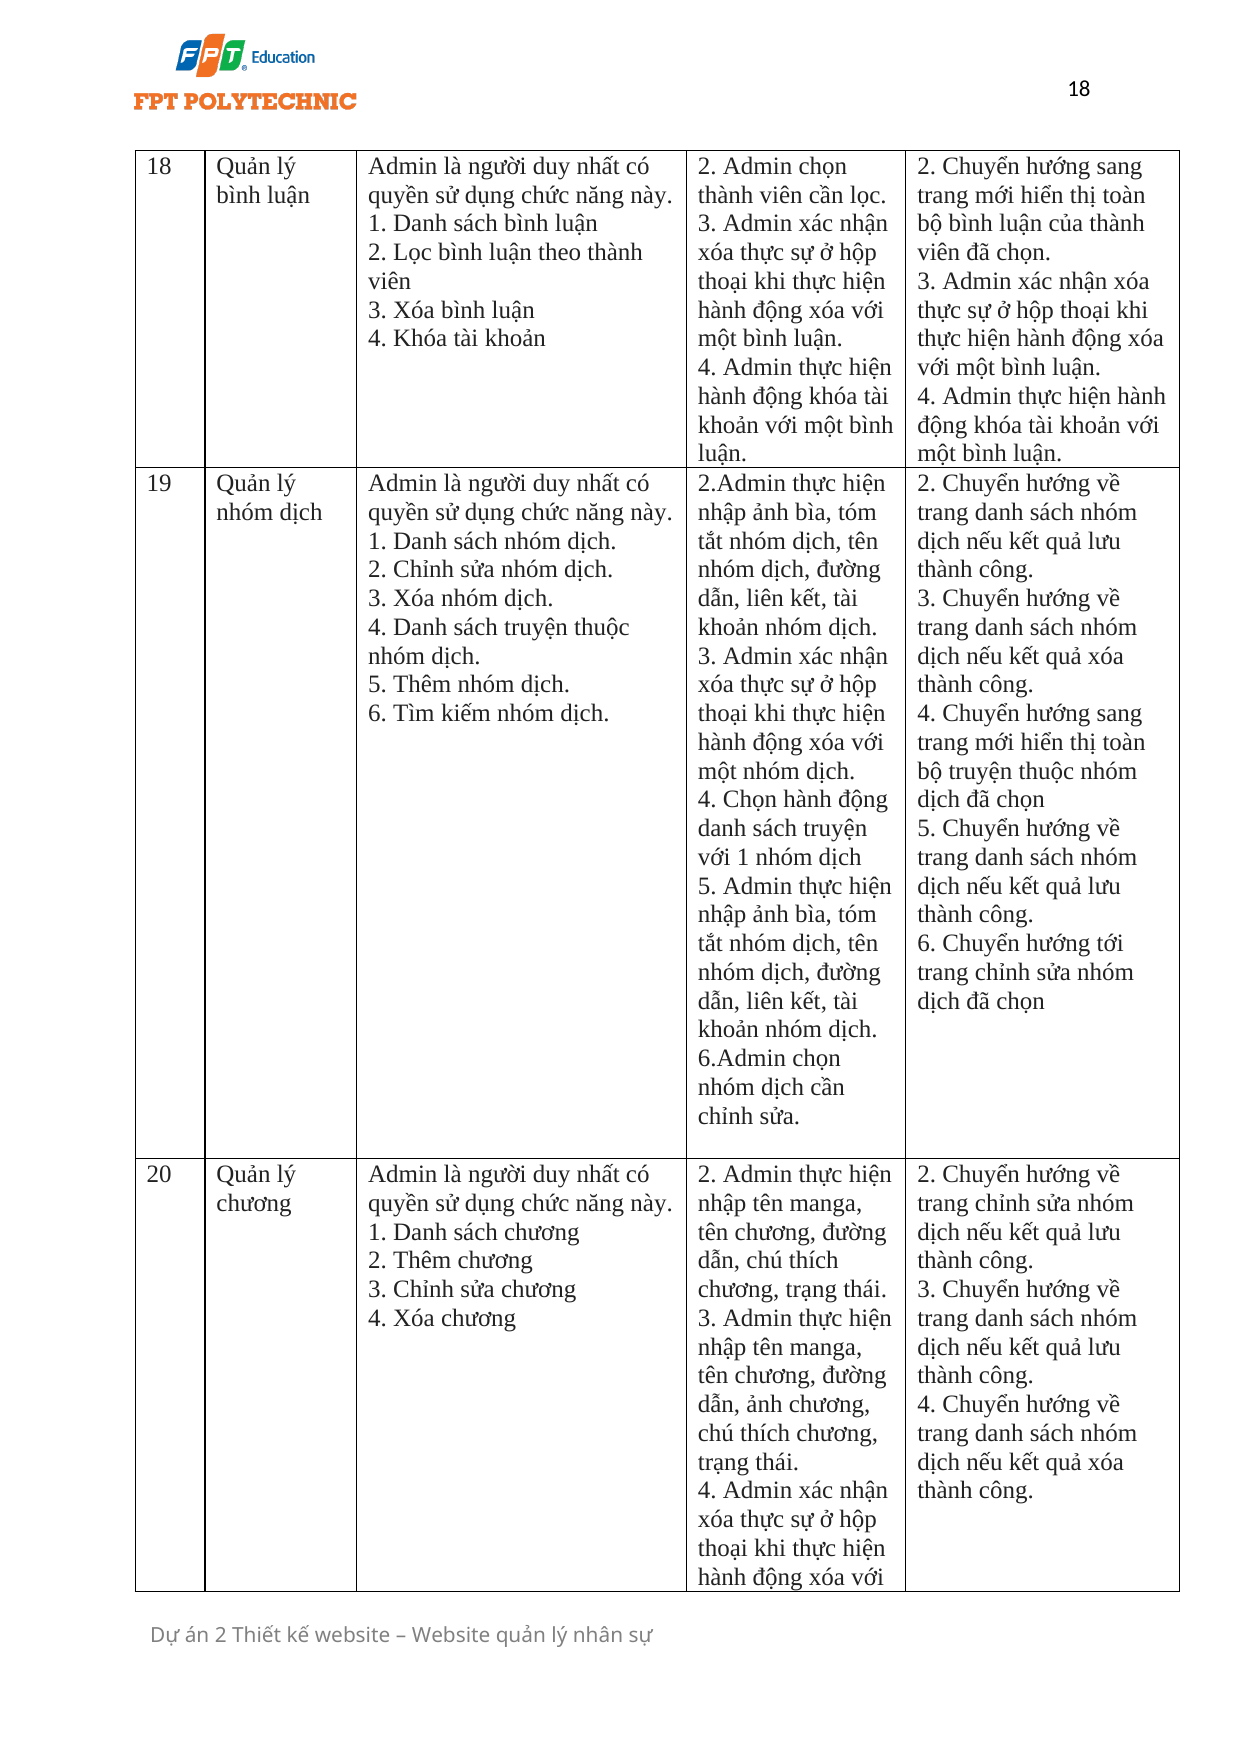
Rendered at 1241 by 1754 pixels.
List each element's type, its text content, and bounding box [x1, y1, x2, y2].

table_cell 2.Admin thực hiện nhập ảnh bìa, tóm tắt nhóm dịch, tên nhóm dịch, đường dẫn, liên kết, tài khoản nhóm dịch. 3. Admin xác nhận xóa thực sự ở hộp thoại khi thực hiện hành động xóa với một nhóm dịch. 4. Chọn hành động danh sách truyện với 1 nhóm dịch 5. Admin thực hiện nhập ảnh bìa, tóm tắt nhóm dịch, tên nhóm dịch, đường dẫn, liên kết, tài khoản nhóm dịch. 6.Admin chọn nhóm dịch cần chỉnh sửa. [687, 468, 905, 1158]
table_cell 20 [136, 1159, 204, 1591]
table_header Quản lý bình luận [206, 151, 356, 467]
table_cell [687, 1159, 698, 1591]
picture [126, 26, 364, 117]
table_cell Quản lý nhóm dịch [206, 468, 356, 1158]
table_header 2. Admin chọn thành viên cần lọc. 3. Admin xác nhận xóa thực sự ở hộp thoại khi thực hiện hành động xóa với một bình luận. 4. Admin thực hiện hành động khóa tài khoản với một bình luận. [687, 151, 905, 467]
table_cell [906, 1159, 1179, 1591]
table_cell 2. Chuyển hướng về trang danh sách nhóm dịch nếu kết quả lưu thành công. 3. Chuyển hướng về trang danh sách nhóm dịch nếu kết quả xóa thành công. 4. Chuyển hướng sang trang mới hiển thị toàn bộ truyện thuộc nhóm dịch đã chọn 5. Chuyển hướng về trang danh sách nhóm dịch nếu kết quả lưu thành công. 6. Chuyển hướng tới trang chỉnh sửa nhóm dịch đã chọn [906, 468, 1179, 1158]
table_cell Admin là người duy nhất có quyền sử dụng chức năng này. 1. Danh sách nhóm dịch. 2. Chỉnh sửa nhóm dịch. 3. Xóa nhóm dịch. 4. Danh sách truyện thuộc nhóm dịch. 5. Thêm nhóm dịch. 6. Tìm kiếm nhóm dịch. [357, 468, 686, 1158]
table_cell 19 [136, 468, 204, 1158]
table_header 2. Chuyển hướng sang trang mới hiển thị toàn bộ bình luận của thành viên đã chọn. 3. Admin xác nhận xóa thực sự ở hộp thoại khi thực hiện hành động xóa với một bình luận. 4. Admin thực hiện hành động khóa tài khoản với một bình luận. [906, 151, 1179, 467]
table_header Admin là người duy nhất có quyền sử dụng chức năng này. 1. Danh sách bình luận 2. Lọc bình luận theo thành viên 3. Xóa bình luận 4. Khóa tài khoản [357, 151, 686, 467]
table_cell Quản lý chương [206, 1159, 356, 1591]
table_header 18 [136, 151, 204, 467]
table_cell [357, 1159, 686, 1591]
